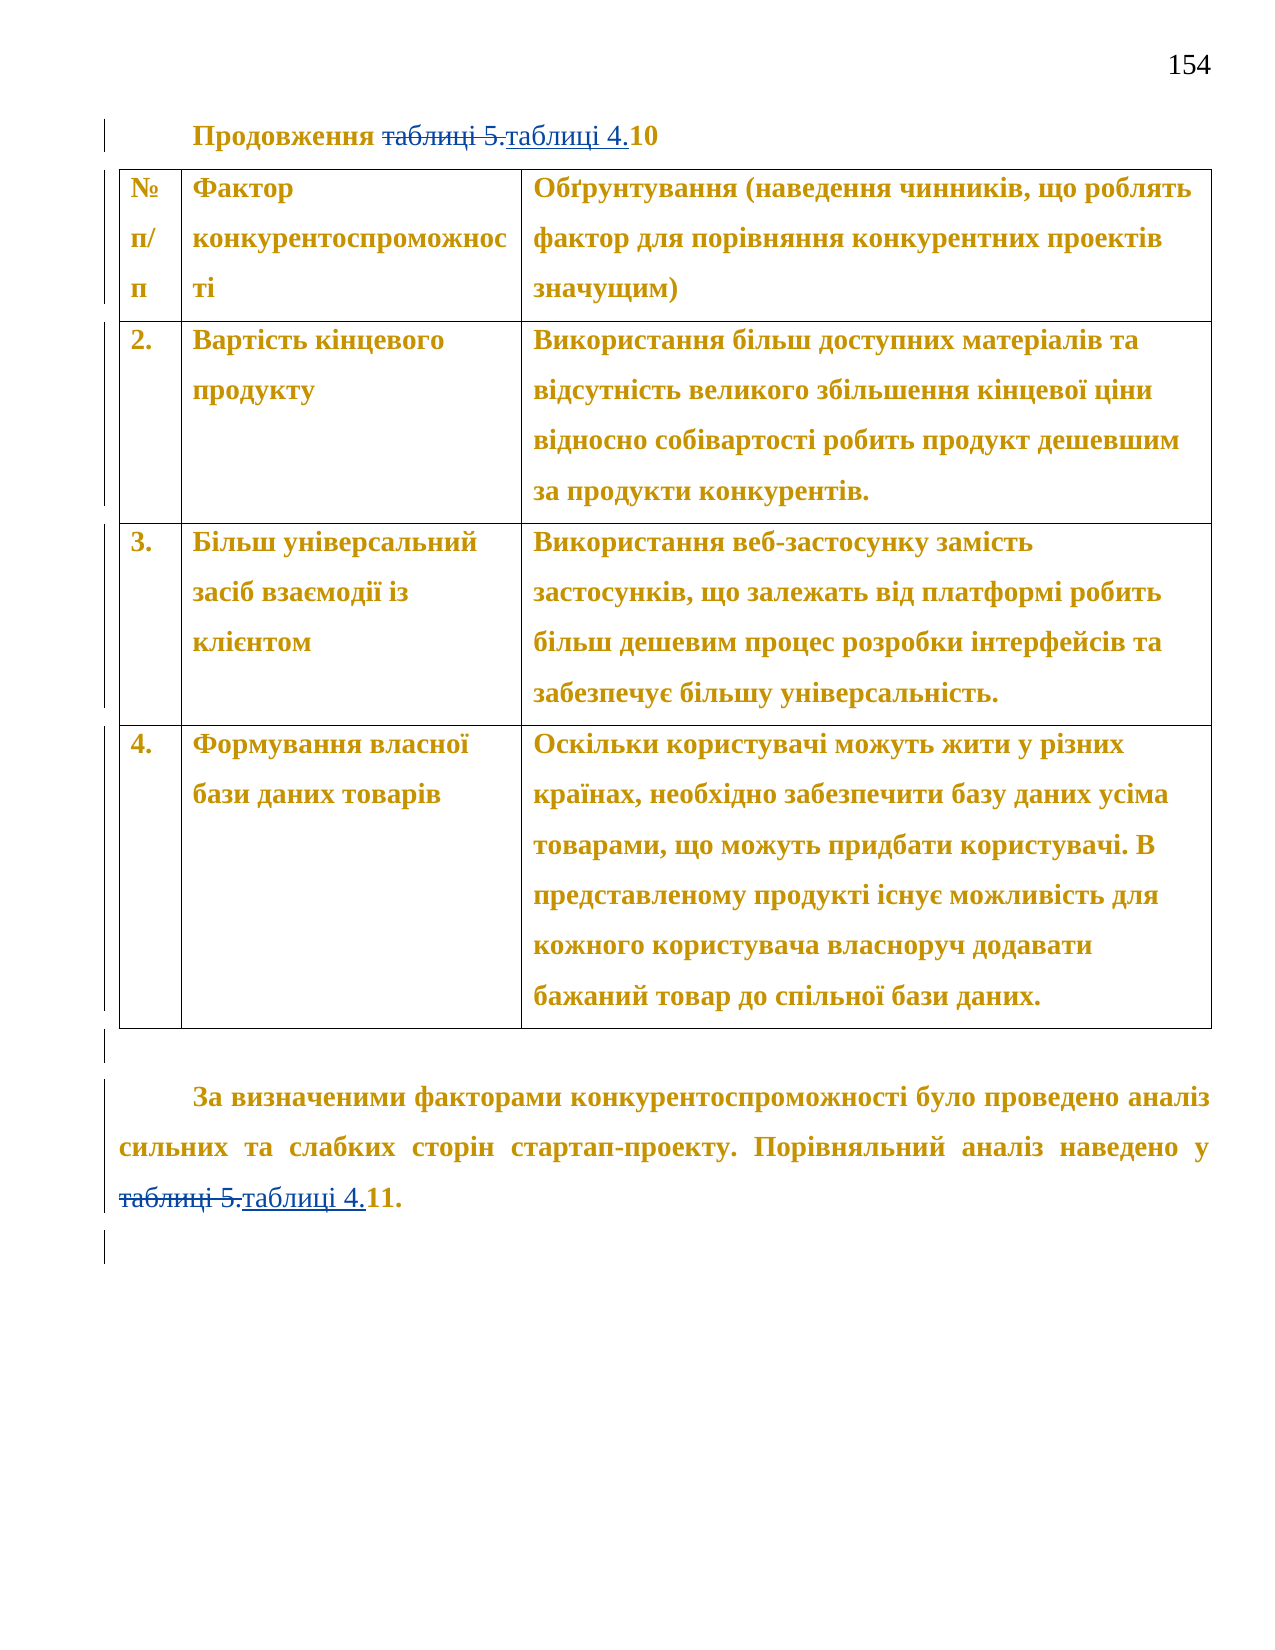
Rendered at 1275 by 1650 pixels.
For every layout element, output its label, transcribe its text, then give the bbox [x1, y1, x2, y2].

table_header Фактор конкурентоспроможності [182, 170, 521, 321]
table_cell Використання веб-застосунку замість застосунків, що залежать від платформі робить більш дешевим процес розробки інтерфейсів та забезпечує більшу універсальність. [522, 524, 1211, 725]
text Продовження 10 [118, 118, 1211, 152]
table_cell 2. [120, 322, 181, 523]
text За визначеними факторами конкурентоспроможності було проведено аналіз сильних та слабких сторін стартап-проекту. Порівняльний аналіз наведено у 11. [118, 1079, 1211, 1213]
table_cell 3. [120, 524, 181, 725]
table_cell Вартість кінцевого продукту [182, 322, 521, 523]
table_cell Більш універсальний засіб взаємодії із клієнтом [182, 524, 521, 725]
table_header Обґрунтування (наведення чинників, що роблять фактор для порівняння конкурентних проектів значущим) [522, 170, 1211, 321]
table_header № п/п [120, 170, 181, 321]
table_cell Формування власної бази даних товарів [182, 726, 521, 1028]
table_cell Оскільки користувачі можуть жити у різних країнах, необхідно забезпечити базу даних усіма товарами, що можуть придбати користувачі. В представленому продукті існує можливість для кожного користувача власноруч додавати бажаний товар до спільної бази даних. [522, 726, 1211, 1028]
table_cell 4. [120, 726, 181, 1028]
table_cell Використання більш доступних матеріалів та відсутність великого збільшення кінцевої ціни відносно собівартості робить продукт дешевшим за продукти конкурентів. [522, 322, 1211, 523]
